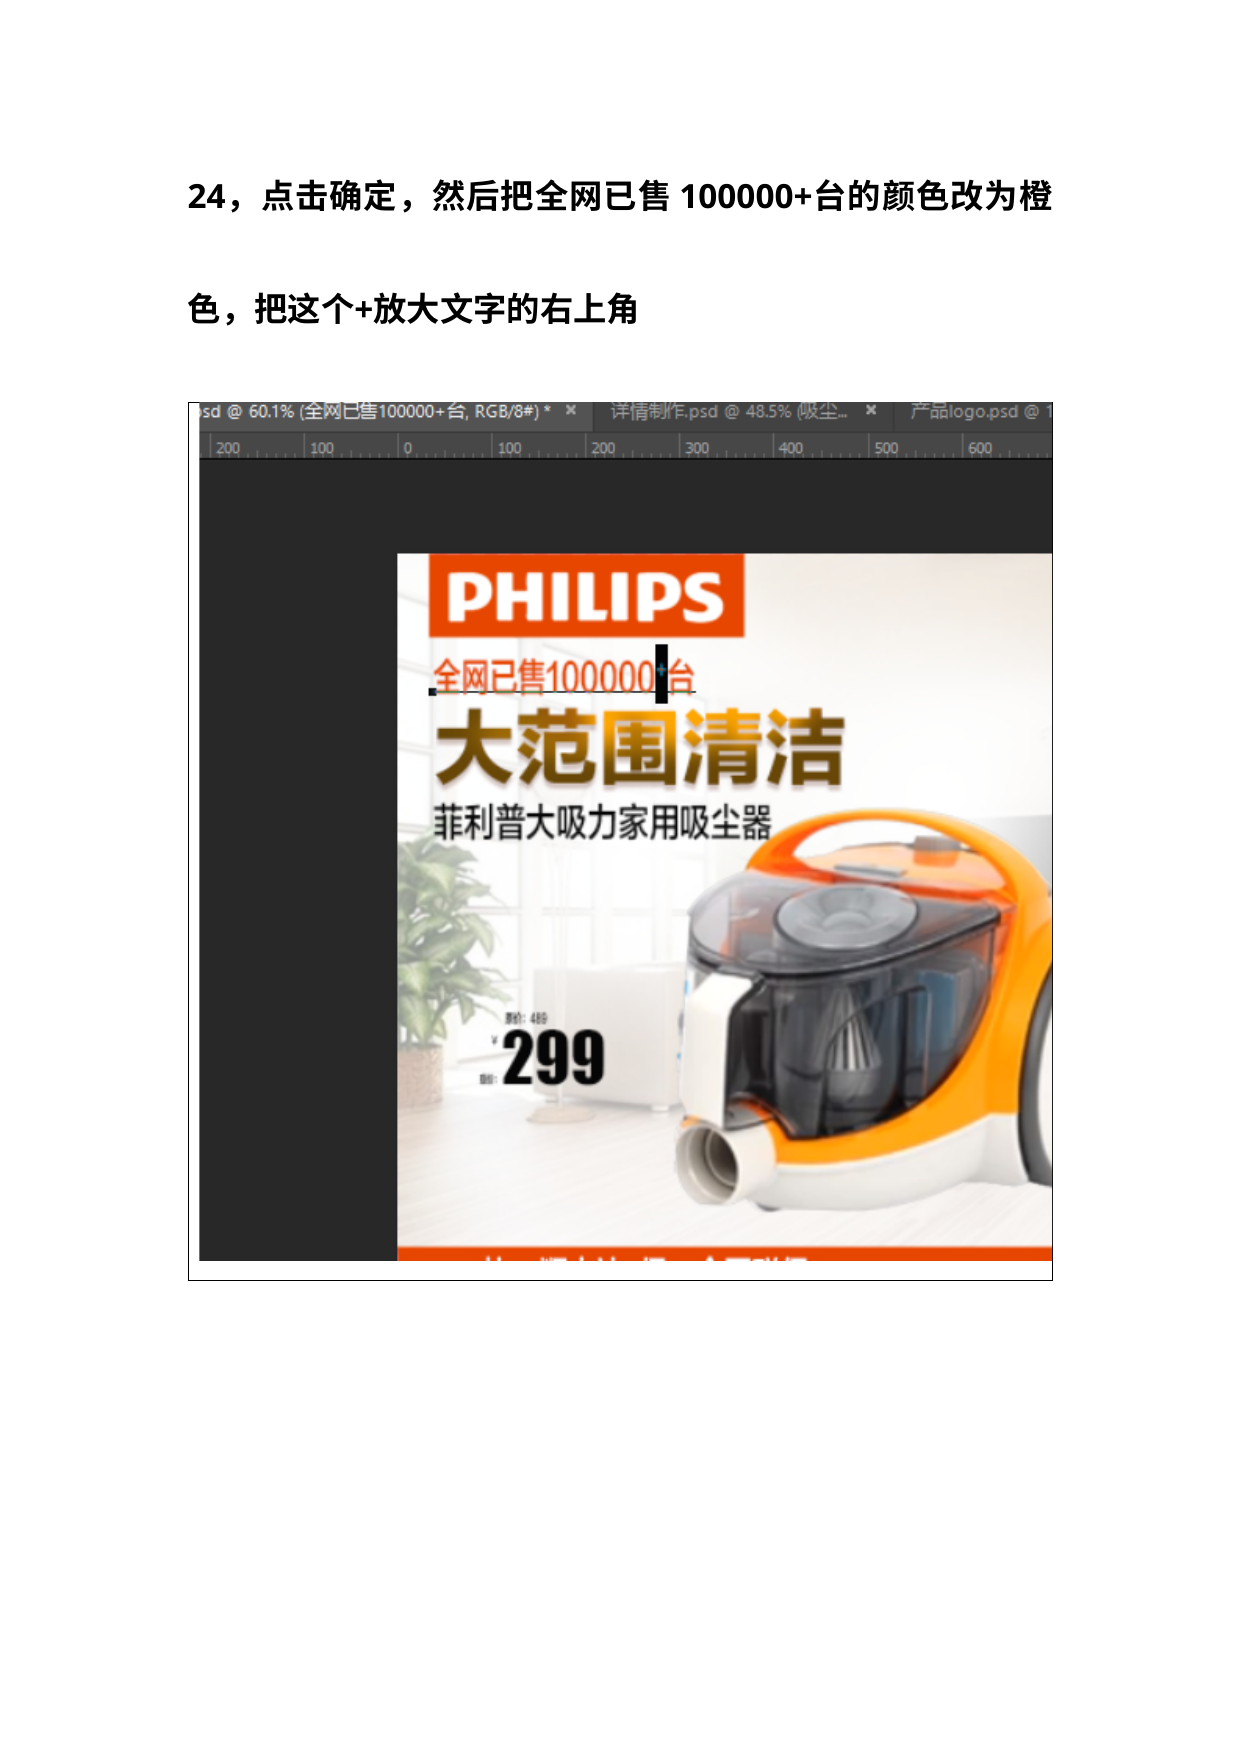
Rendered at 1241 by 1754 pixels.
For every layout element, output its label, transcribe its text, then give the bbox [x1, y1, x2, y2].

subtitle 24，点击确定，然后把全网已售100000+台的颜色改为橙色，把这个+放大文字的右上角 [187, 162, 1053, 339]
table_header [189, 403, 1052, 1280]
picture [199, 402, 1053, 1261]
